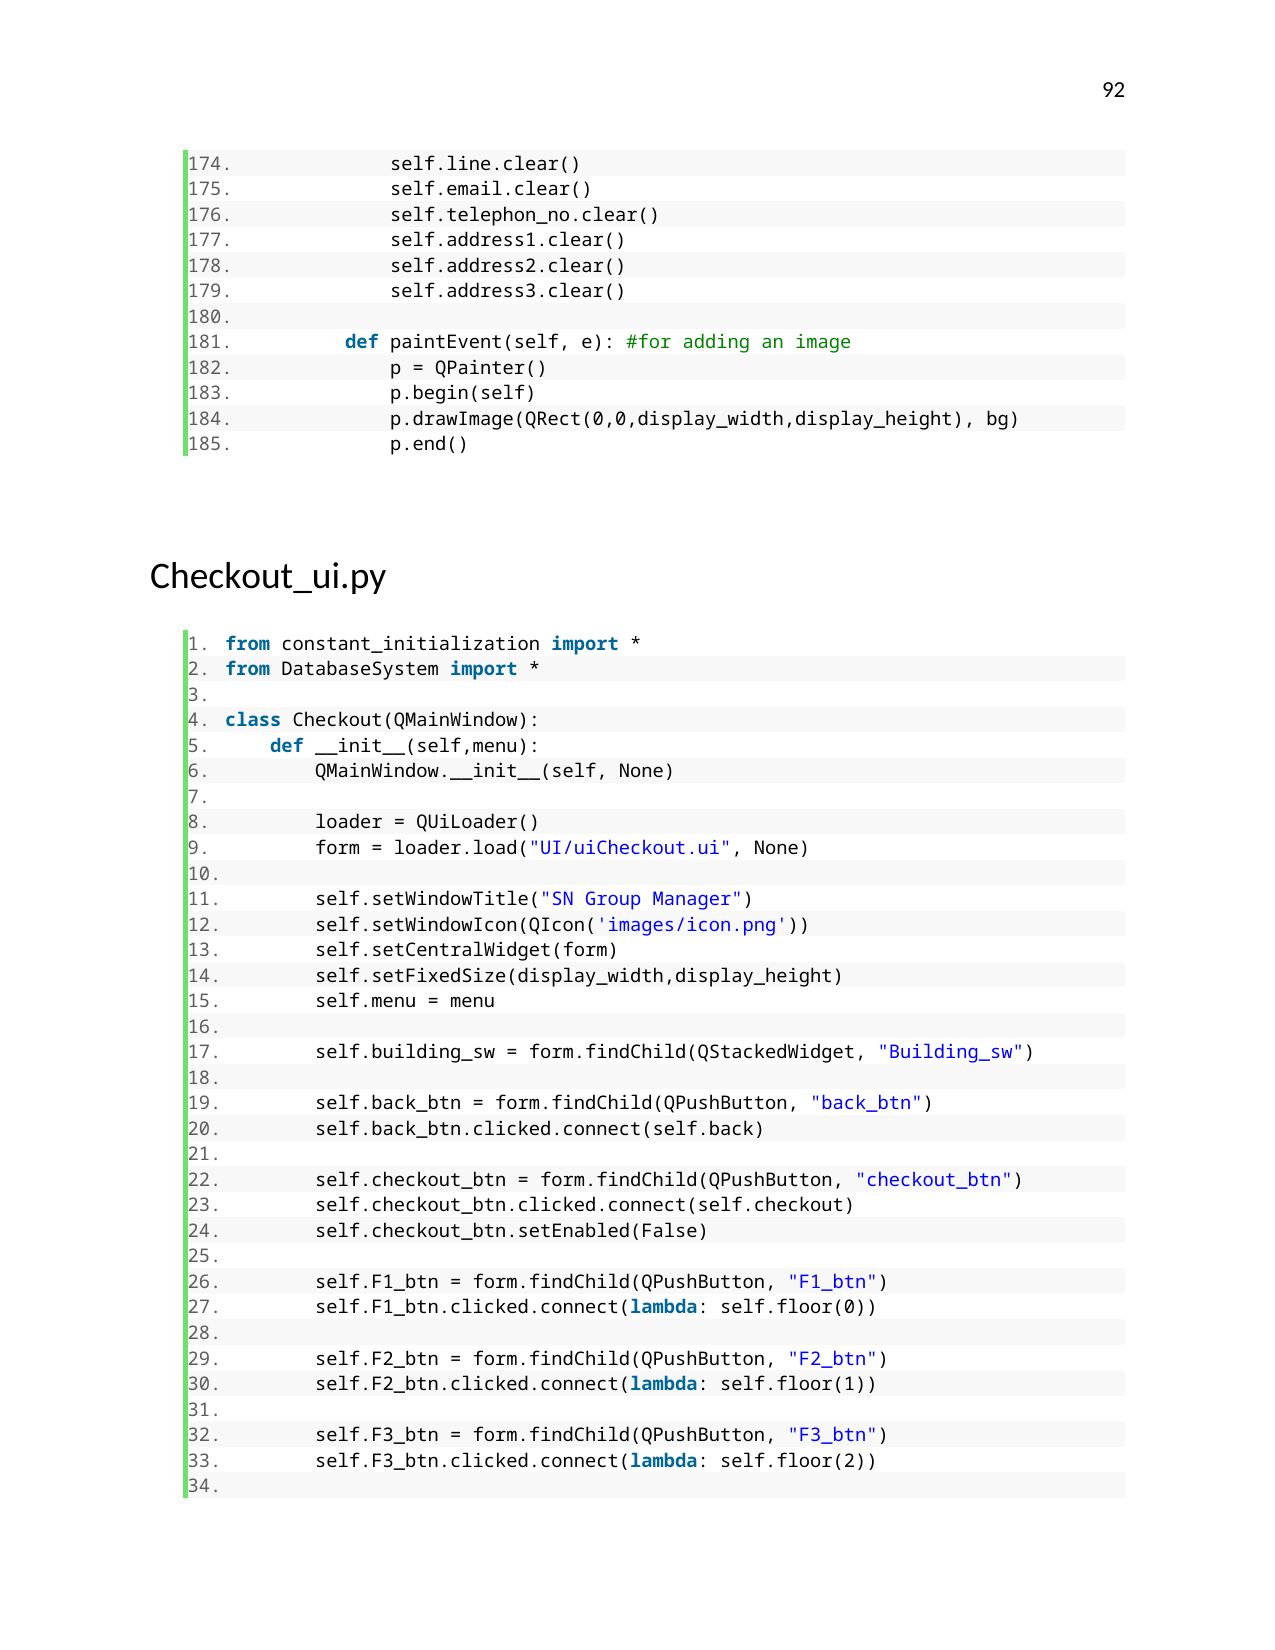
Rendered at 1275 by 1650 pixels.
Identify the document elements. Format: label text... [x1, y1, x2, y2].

text Checkout_ui.py [150, 552, 1125, 597]
list QMainWindow.__init__(self, None) [188, 758, 1125, 783]
list from DatabaseSystem import * [188, 656, 1125, 681]
list p = QPainter() [188, 354, 1125, 380]
list self.F3_btn = form.findChild(QPushButton, "F3_btn") [188, 1421, 1125, 1447]
list self.setCentralWidget(form) [188, 936, 1125, 962]
list self.back_btn.clicked.connect(self.back) [188, 1115, 1125, 1141]
list self.address2.clear() [188, 252, 1125, 278]
list form = loader.load("UI/uiCheckout.ui", None) [188, 834, 1125, 860]
list self.checkout_btn.setEnabled(False) [188, 1217, 1125, 1243]
list self.setWindowTitle("SN Group Manager") [188, 885, 1125, 911]
list self.setWindowIcon(QIcon('images/icon.png')) [188, 911, 1125, 936]
list self.F1_btn.clicked.connect(lambda: self.floor(0)) [188, 1294, 1125, 1319]
list self.F2_btn.clicked.connect(lambda: self.floor(1)) [188, 1370, 1125, 1396]
list self.checkout_btn = form.findChild(QPushButton, "checkout_btn") [188, 1166, 1125, 1192]
list p.begin(self) [188, 380, 1125, 405]
list self.setFixedSize(display_width,display_height) [188, 962, 1125, 987]
list self.checkout_btn.clicked.connect(self.checkout) [188, 1192, 1125, 1217]
list self.back_btn = form.findChild(QPushButton, "back_btn") [188, 1089, 1125, 1115]
list self.line.clear() [188, 150, 1125, 176]
list self.building_sw = form.findChild(QStackedWidget, "Building_sw") [188, 1038, 1125, 1064]
list def __init__(self,menu): [188, 732, 1125, 758]
list self.F1_btn = form.findChild(QPushButton, "F1_btn") [188, 1268, 1125, 1294]
list class Checkout(QMainWindow): [188, 707, 1125, 732]
list from constant_initialization import * [188, 630, 1125, 656]
list self.menu = menu [188, 987, 1125, 1013]
list self.address1.clear() [188, 227, 1125, 252]
list p.drawImage(QRect(0,0,display_width,display_height), bg) [188, 405, 1125, 431]
list loader = QUiLoader() [188, 809, 1125, 834]
list def paintEvent(self, e): #for adding an image [188, 329, 1125, 354]
list self.email.clear() [188, 176, 1125, 201]
list p.end() [188, 431, 1125, 456]
list self.F3_btn.clicked.connect(lambda: self.floor(2)) [188, 1447, 1125, 1472]
list self.F2_btn = form.findChild(QPushButton, "F2_btn") [188, 1345, 1125, 1370]
list self.telephon_no.clear() [188, 201, 1125, 227]
list self.address3.clear() [188, 278, 1125, 303]
